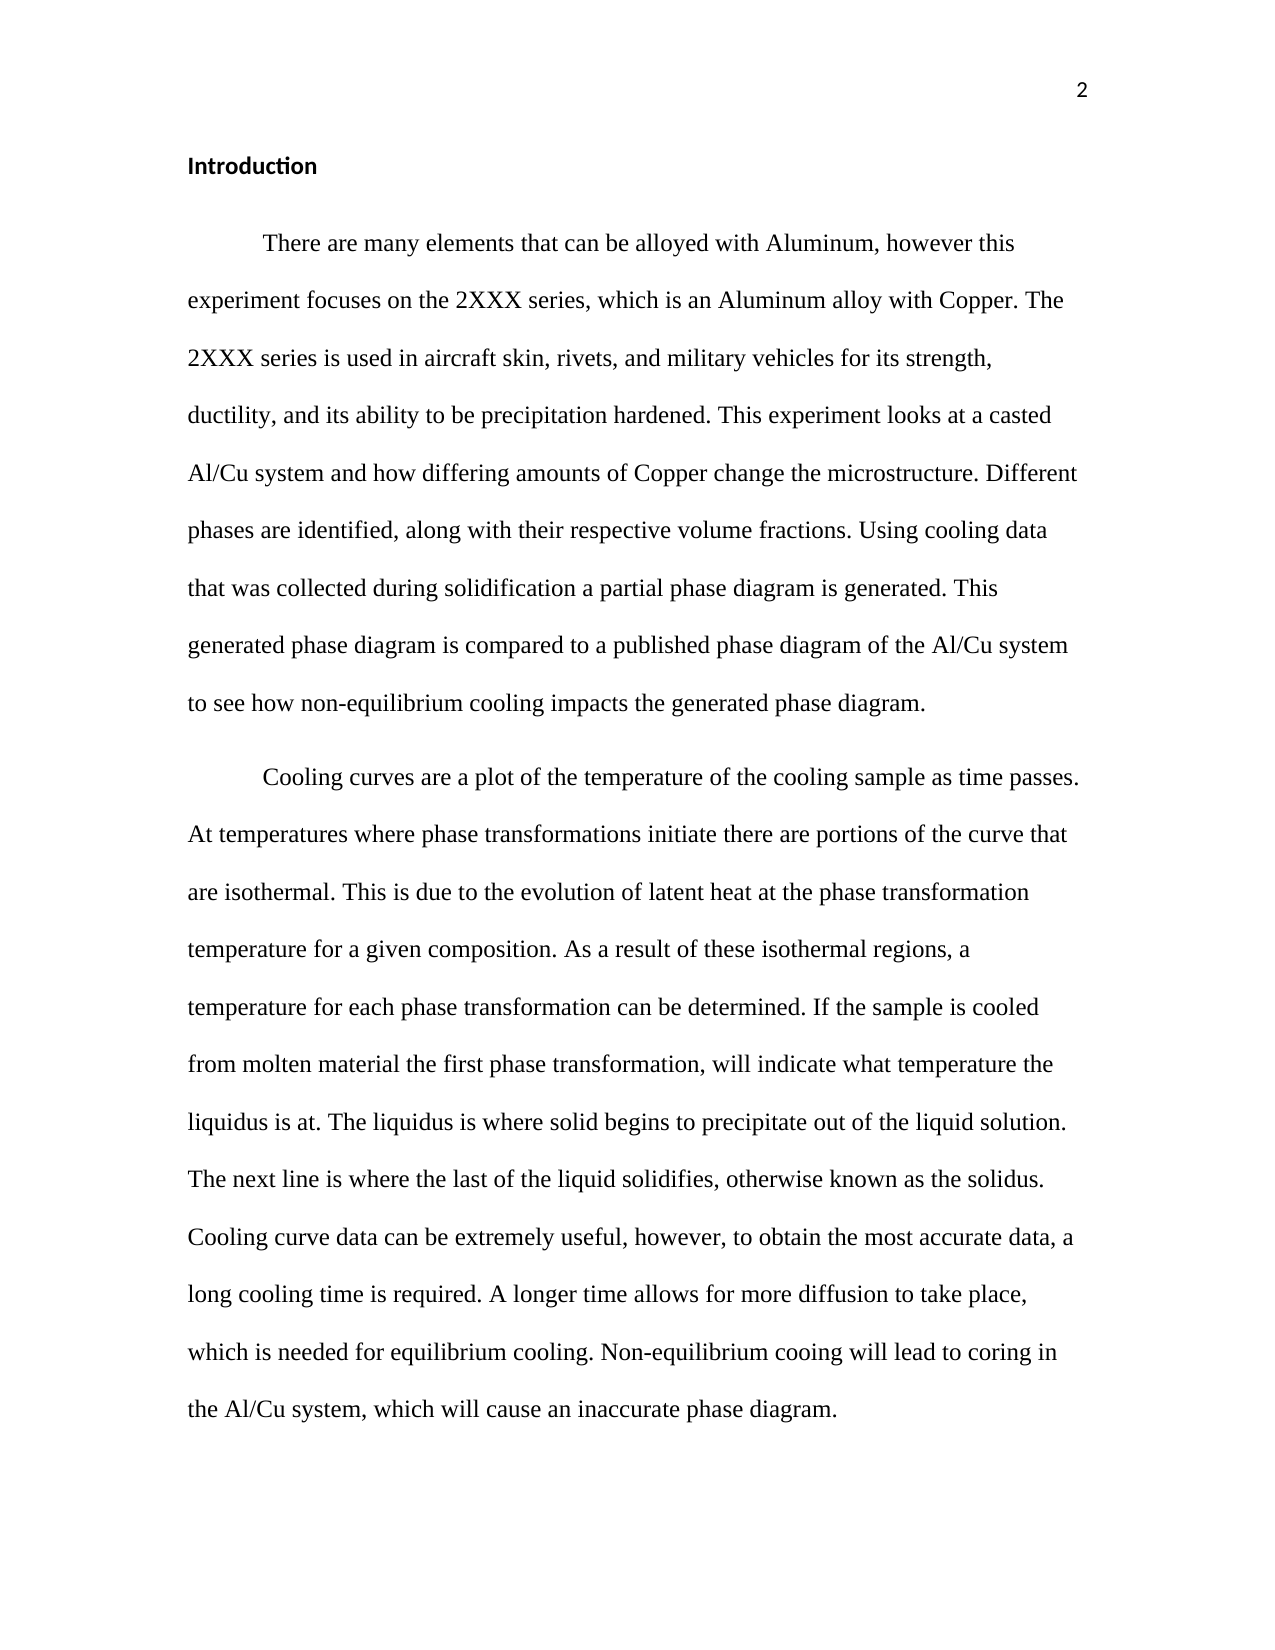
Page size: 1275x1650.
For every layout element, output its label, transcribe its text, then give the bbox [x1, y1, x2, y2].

text There are many elements that can be alloyed with Aluminum, however this experiment focuses on the 2XXX series, which is an Aluminum alloy with Copper. The 2XXX series is used in aircraft skin, rivets, and military vehicles for its strength, ductility, and its ability to be precipitation hardened. This experiment looks at a casted Al/Cu system and how differing amounts of Copper change the microstructure. Different phases are identified, along with their respective volume fractions. Using cooling data that was collected during solidification a partial phase diagram is generated. This generated phase diagram is compared to a published phase diagram of the Al/Cu system to see how non-equilibrium cooling impacts the generated phase diagram. [187, 228, 1087, 716]
text Introduction [187, 150, 1087, 181]
text Cooling curves are a plot of the temperature of the cooling sample as time passes. At temperatures where phase transformations initiate there are portions of the curve that are isothermal. This is due to the evolution of latent heat at the phase transformation temperature for a given composition. As a result of these isothermal regions, a temperature for each phase transformation can be determined. If the sample is cooled from molten material the first phase transformation, will indicate what temperature the liquidus is at. The liquidus is where solid begins to precipitate out of the liquid solution. The next line is where the last of the liquid solidifies, otherwise known as the solidus. Cooling curve data can be extremely useful, however, to obtain the most accurate data, a long cooling time is required. A longer time allows for more diffusion to take place, which is needed for equilibrium cooling. Non-equilibrium cooing will lead to coring in the Al/Cu system, which will cause an inaccurate phase diagram. [187, 762, 1087, 1423]
